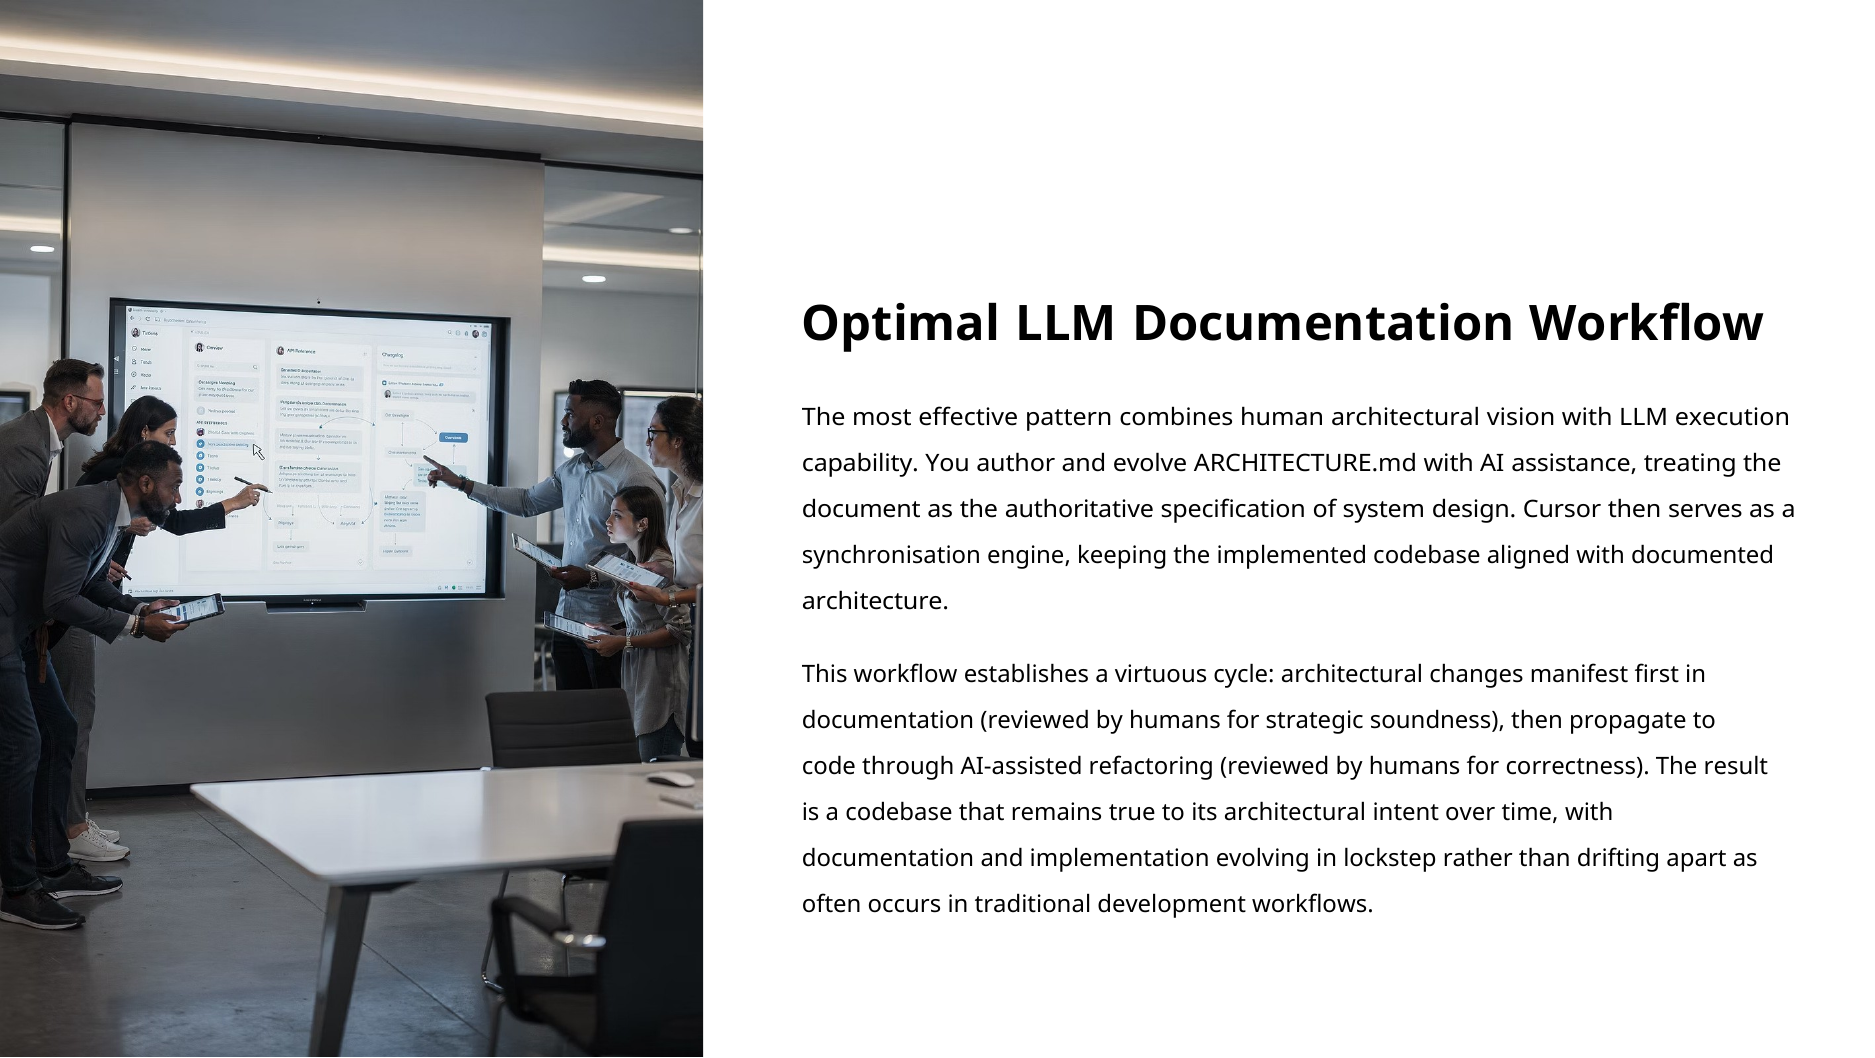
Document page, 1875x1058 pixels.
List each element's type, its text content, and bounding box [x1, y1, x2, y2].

picture [0, 0, 704, 1057]
text This workflow establishes a virtuous cycle: architectural changes manifest first in documentation (reviewed by humans for strategic soundness), then propagate to code through AI-assisted refactoring (reviewed by humans for correctness). The result is a codebase that remains true to its architectural intent over time, with documentation and implementation evolving in lockstep rather than drifting apart as often occurs in traditional development workflows. [802, 657, 1772, 919]
text The most effective pattern combines human architectural vision with LLM execution capability. You author and evolve ARCHITECTURE.md with AI assistance, treating the document as the authoritative specification of system design. Cursor then serves as a synchronisation engine, keeping the implemented codebase aligned with documented architecture. [802, 400, 1800, 616]
subtitle Optimal LLM Documentation Workflow [802, 288, 1800, 355]
